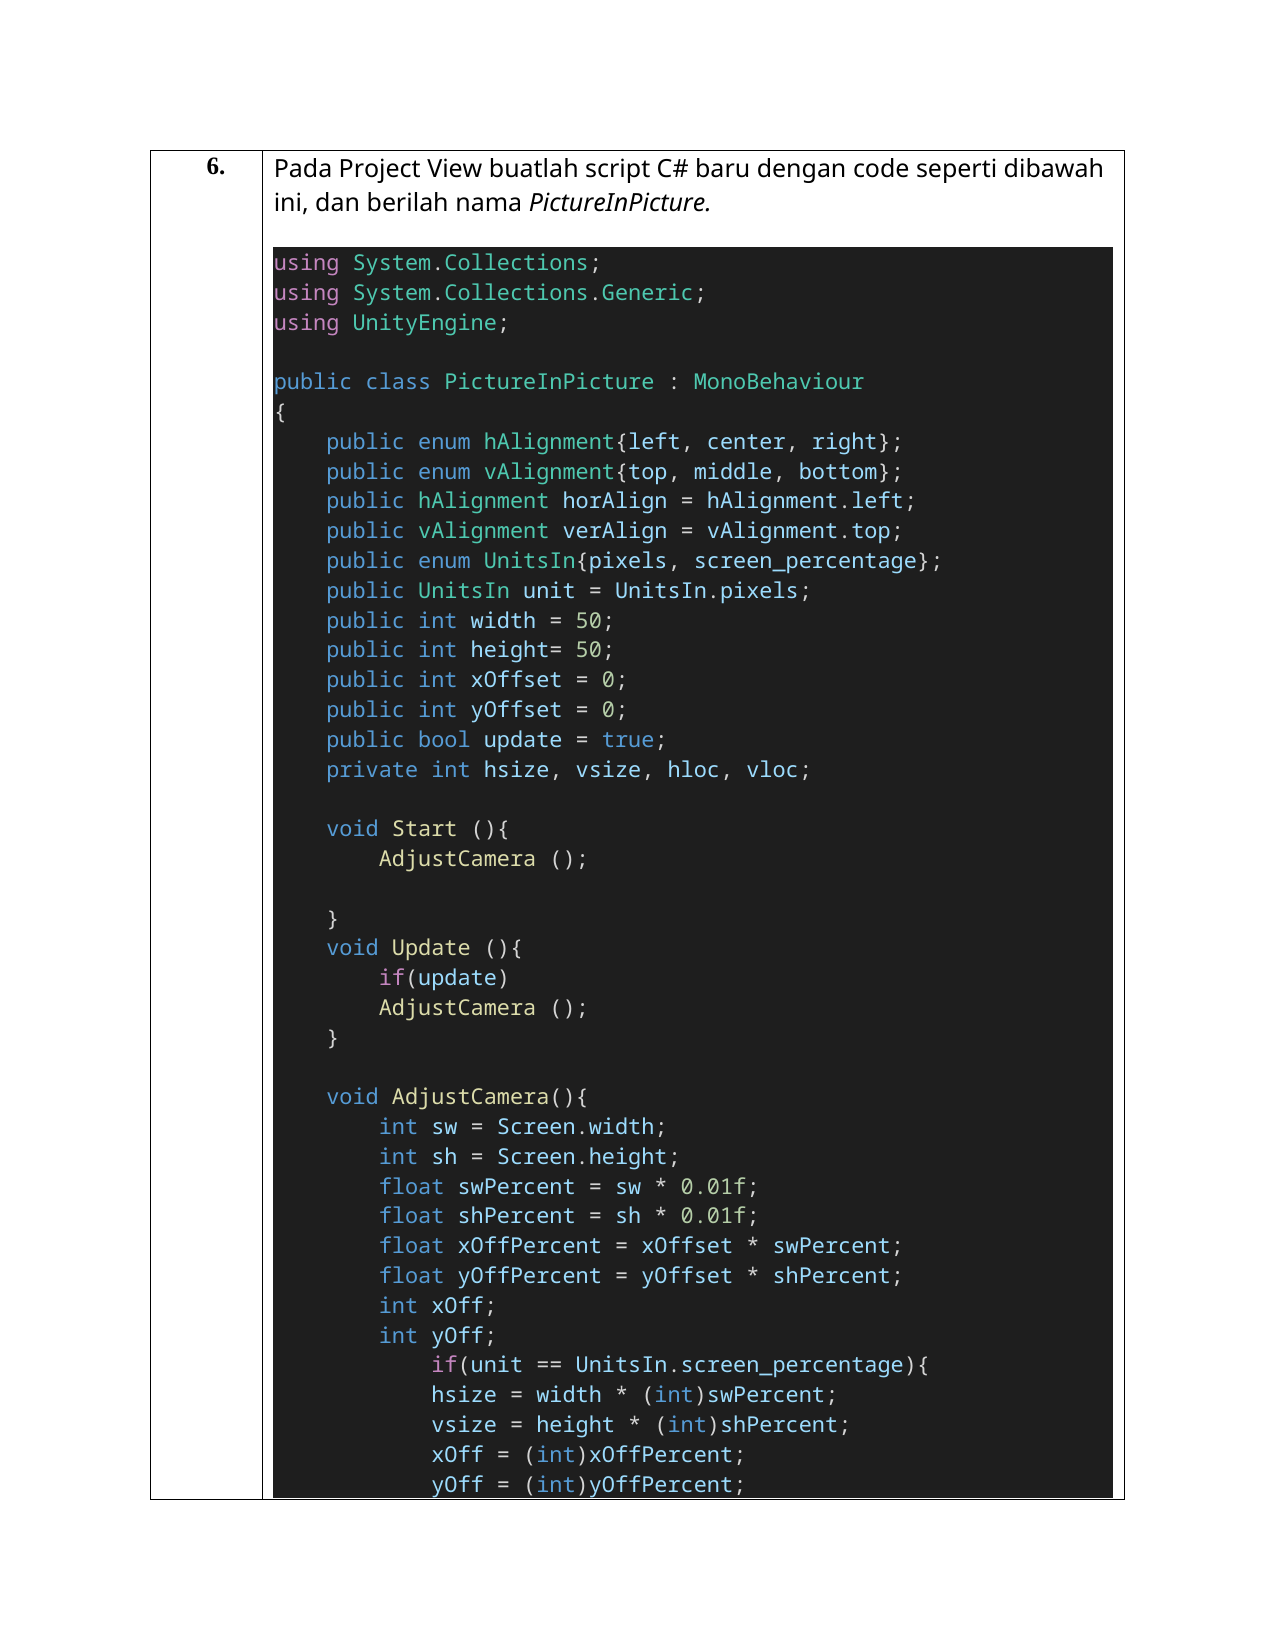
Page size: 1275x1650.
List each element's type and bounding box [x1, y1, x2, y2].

table_header [263, 151, 1124, 1498]
table_header [151, 151, 262, 1498]
